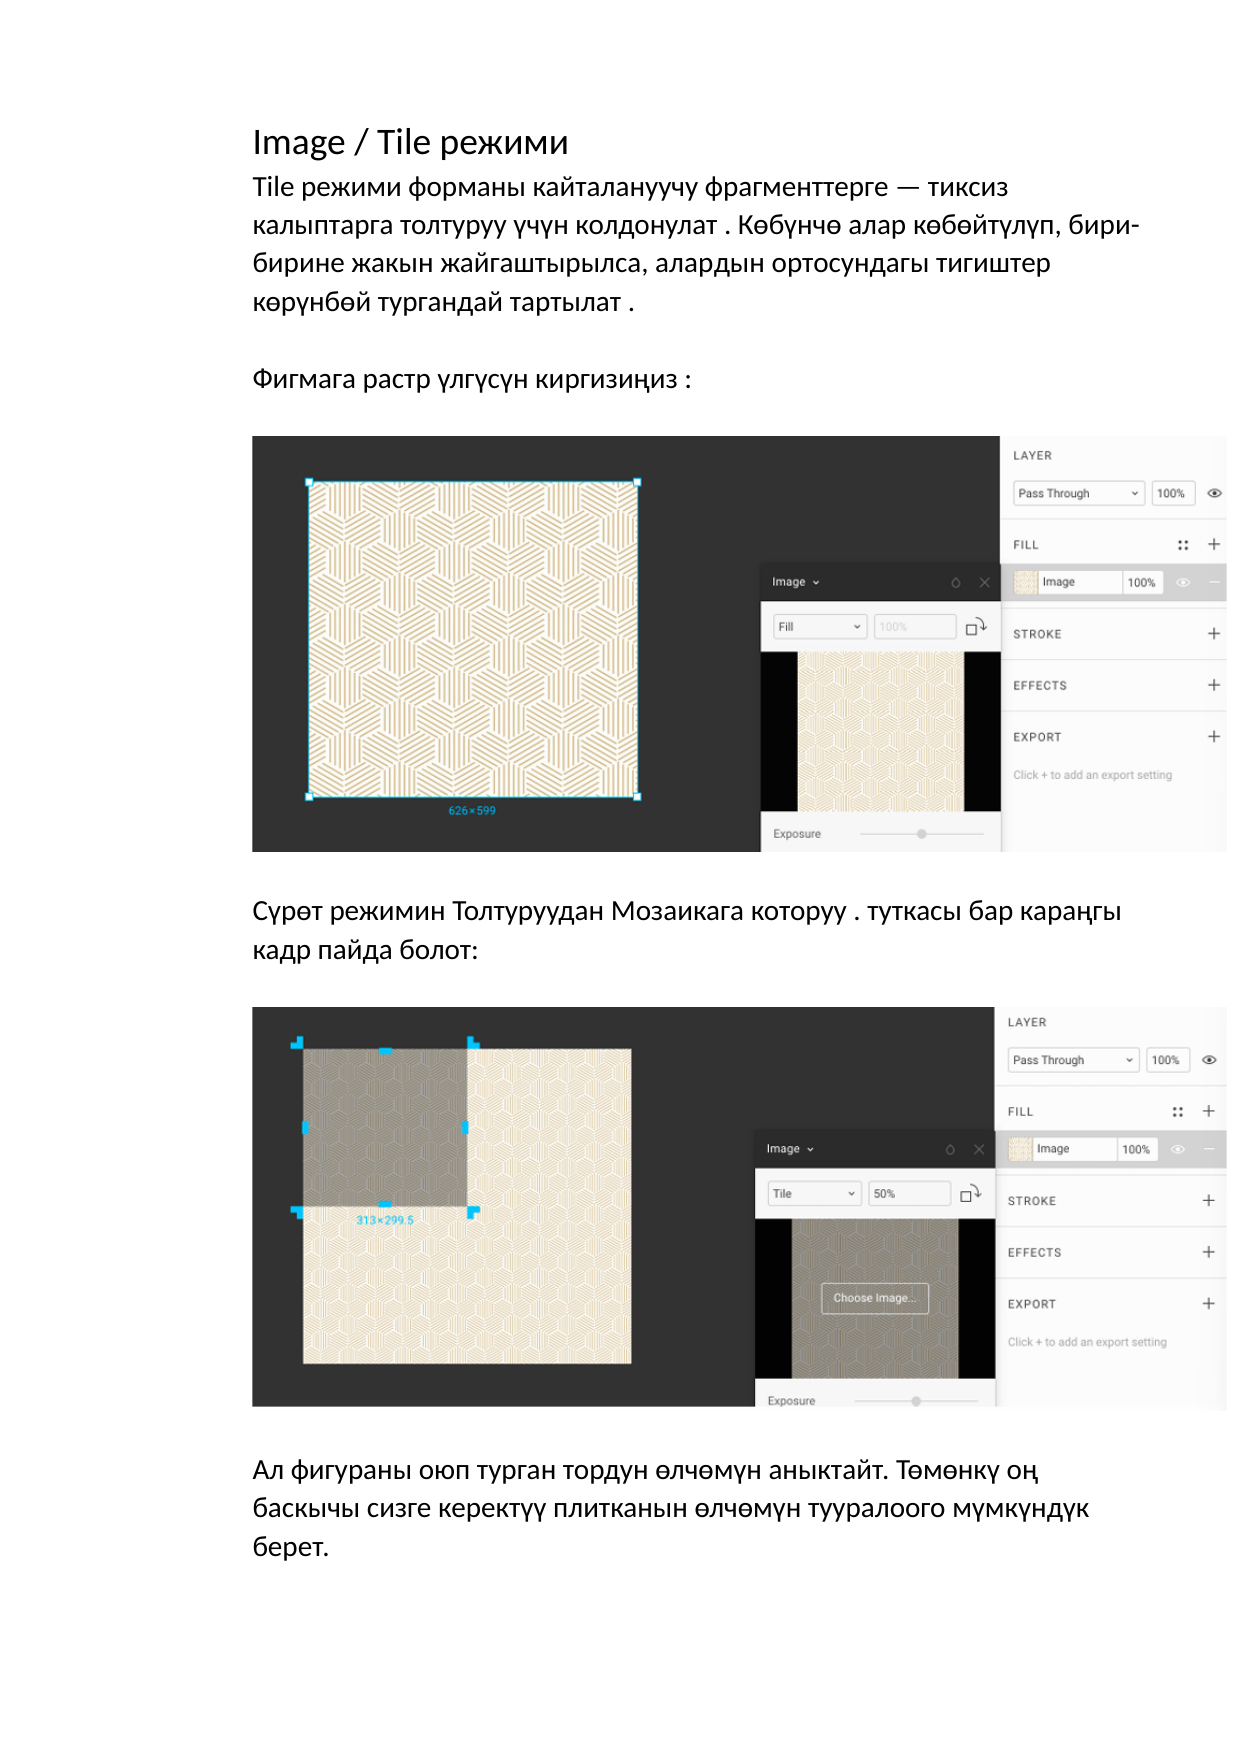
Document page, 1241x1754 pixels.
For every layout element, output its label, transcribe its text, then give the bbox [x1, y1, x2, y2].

list Фигмага растр үлгүсүн киргизиңиз : [252, 360, 1152, 395]
list Сүрөт режимин Толтуруудан Мозаикага которуу . туткасы бар караңгы кадр пайда болот: [252, 892, 1152, 966]
picture [252, 436, 1227, 852]
list Image / Tile режими [252, 118, 1152, 164]
picture [252, 1007, 1227, 1411]
list Tile режими форманы кайталануучу фрагменттерге — тиксиз калыптарга толтуруу үчүн колдонулат . Көбүнчө алар көбөйтүлүп, бири-бирине жакын жайгаштырылса, алардын ортосундагы тигиштер көрүнбөй тургандай тартылат . [252, 168, 1152, 318]
list Ал фигураны оюп турган тордун өлчөмүн аныктайт. Төмөнкү оң баскычы сизге керектүү плитканын өлчөмүн тууралоого мүмкүндүк берет. [252, 1451, 1152, 1564]
